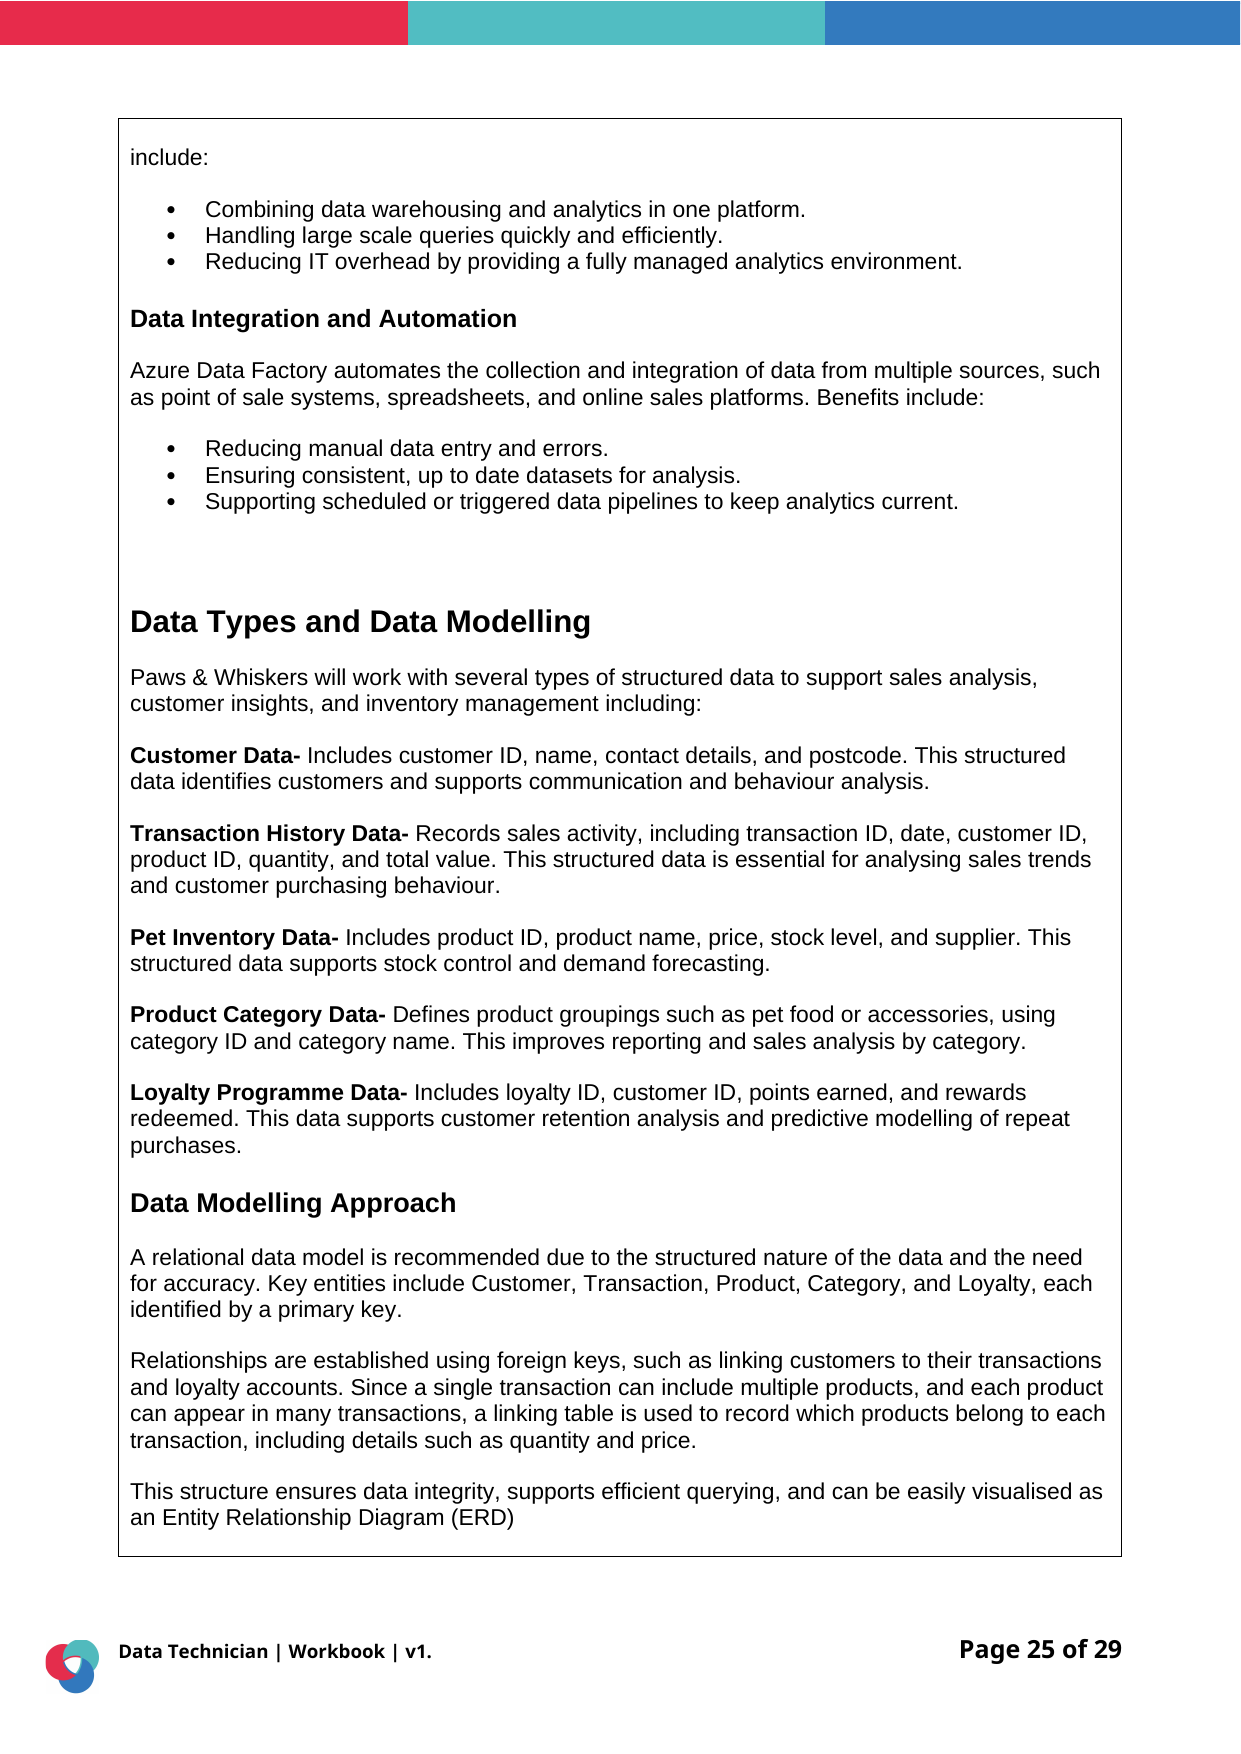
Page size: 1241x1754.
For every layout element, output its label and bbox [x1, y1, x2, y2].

table_header [119, 119, 1121, 1556]
picture [45, 1640, 100, 1694]
